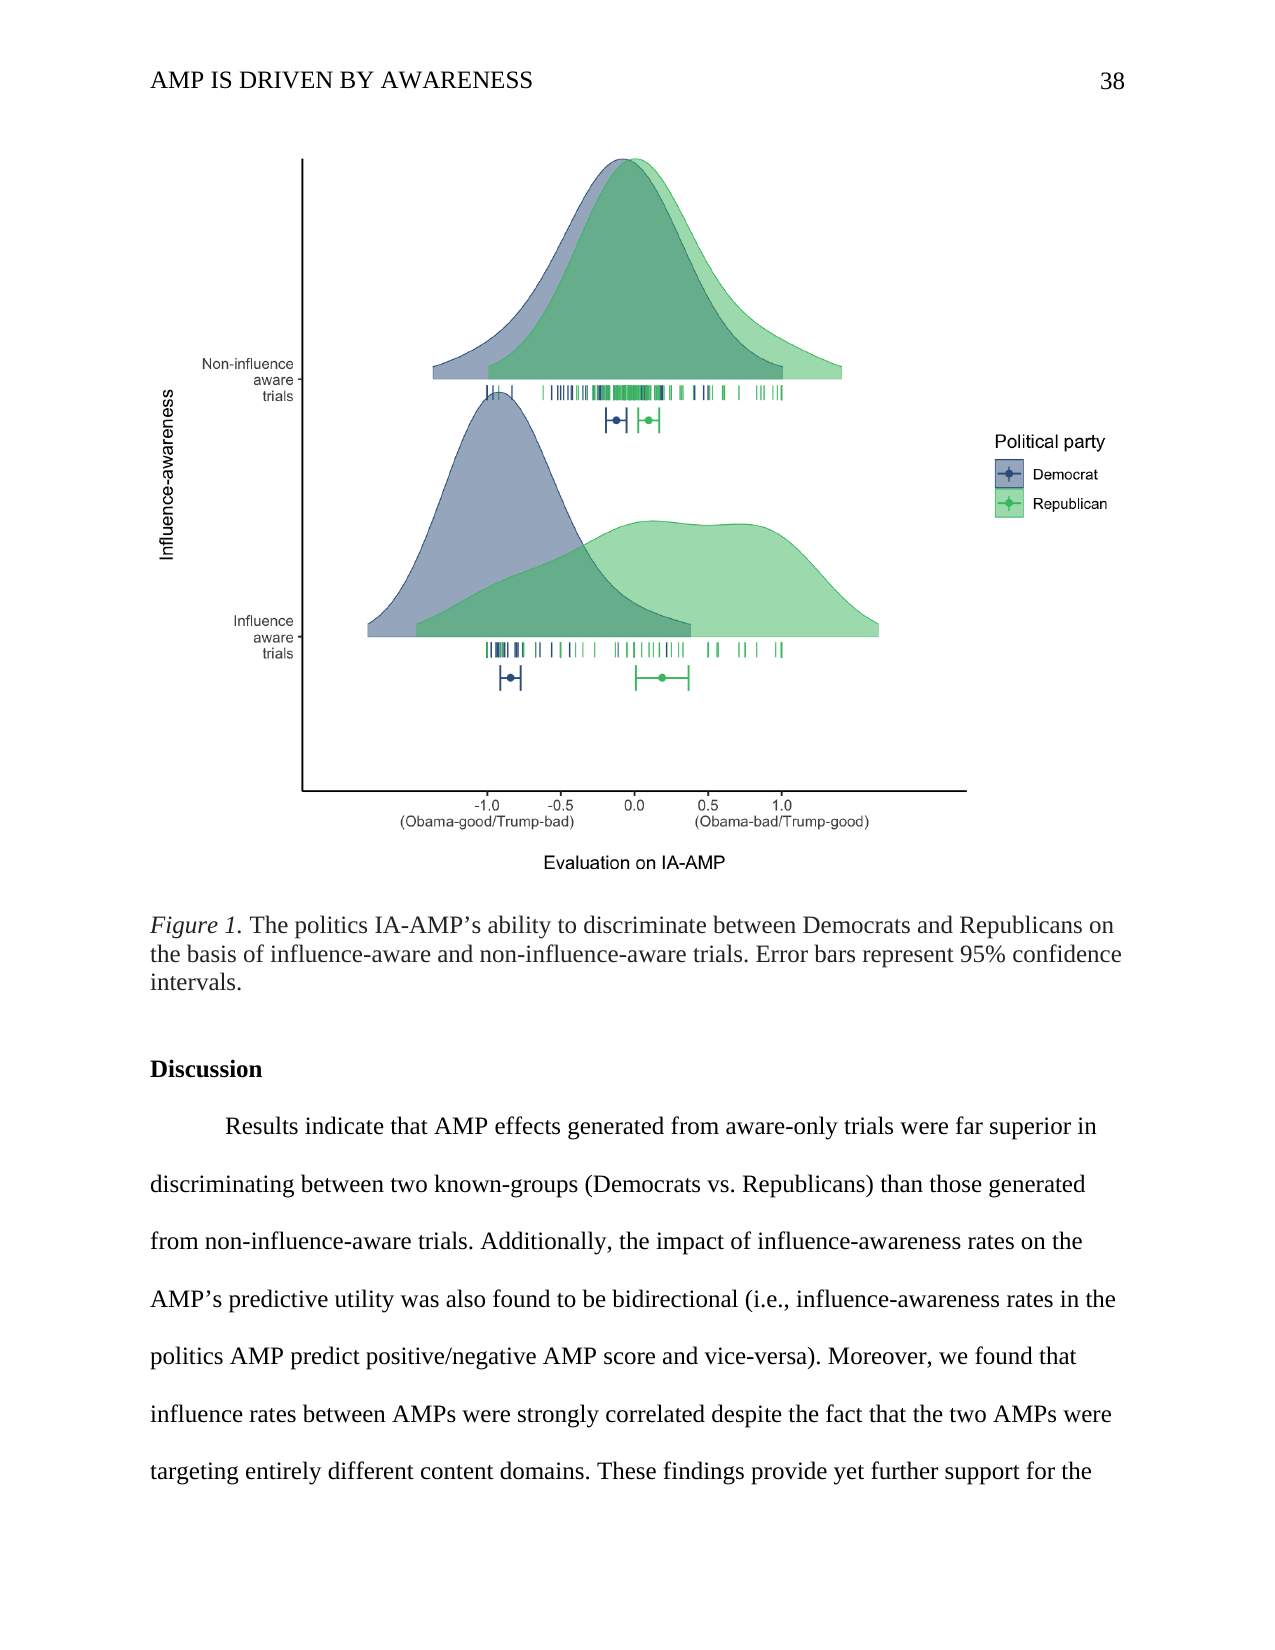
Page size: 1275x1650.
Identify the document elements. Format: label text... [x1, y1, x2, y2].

subtitle Discussion [150, 1054, 1125, 1082]
picture [150, 150, 1125, 882]
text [150, 1111, 1125, 1485]
text Figure 1. The politics IA-AMP’s ability to discriminate between Democrats and Republicans on the basis of influence-aware and non-influence-aware trials. Error bars represent 95% confidence intervals. [150, 910, 1125, 996]
